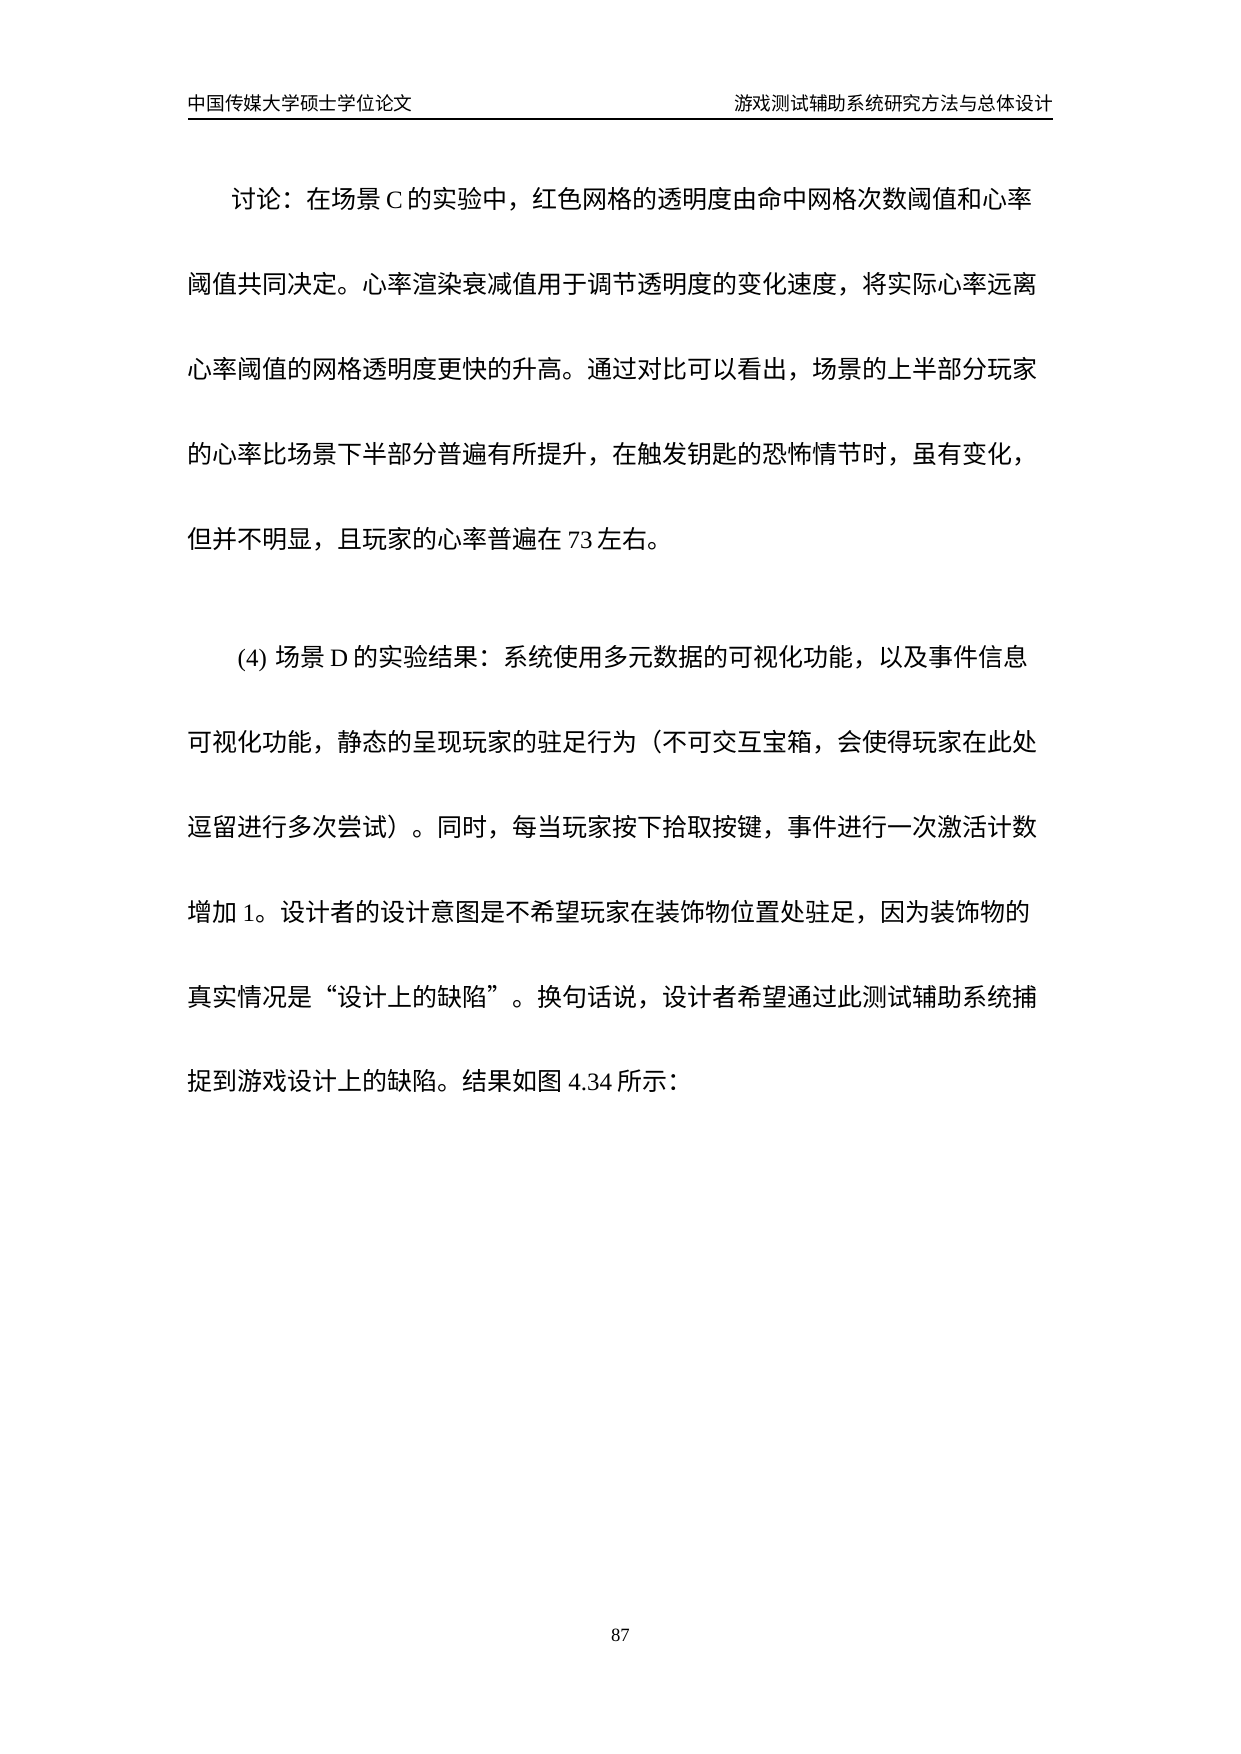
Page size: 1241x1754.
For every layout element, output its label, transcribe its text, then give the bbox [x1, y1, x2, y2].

text 讨论：在场景C的实验中，红色网格的透明度由命中网格次数阈值和心率阈值共同决定。心率渲染衰减值用于调节透明度的变化速度，将实际心率远离心率阈值的网格透明度更快的升高。通过对比可以看出，场景的上半部分玩家的心率比场景下半部分普遍有所提升，在触发钥匙的恐怖情节时，虽有变化，但并不明显，且玩家的心率普遍在73左右。 [187, 164, 1053, 571]
